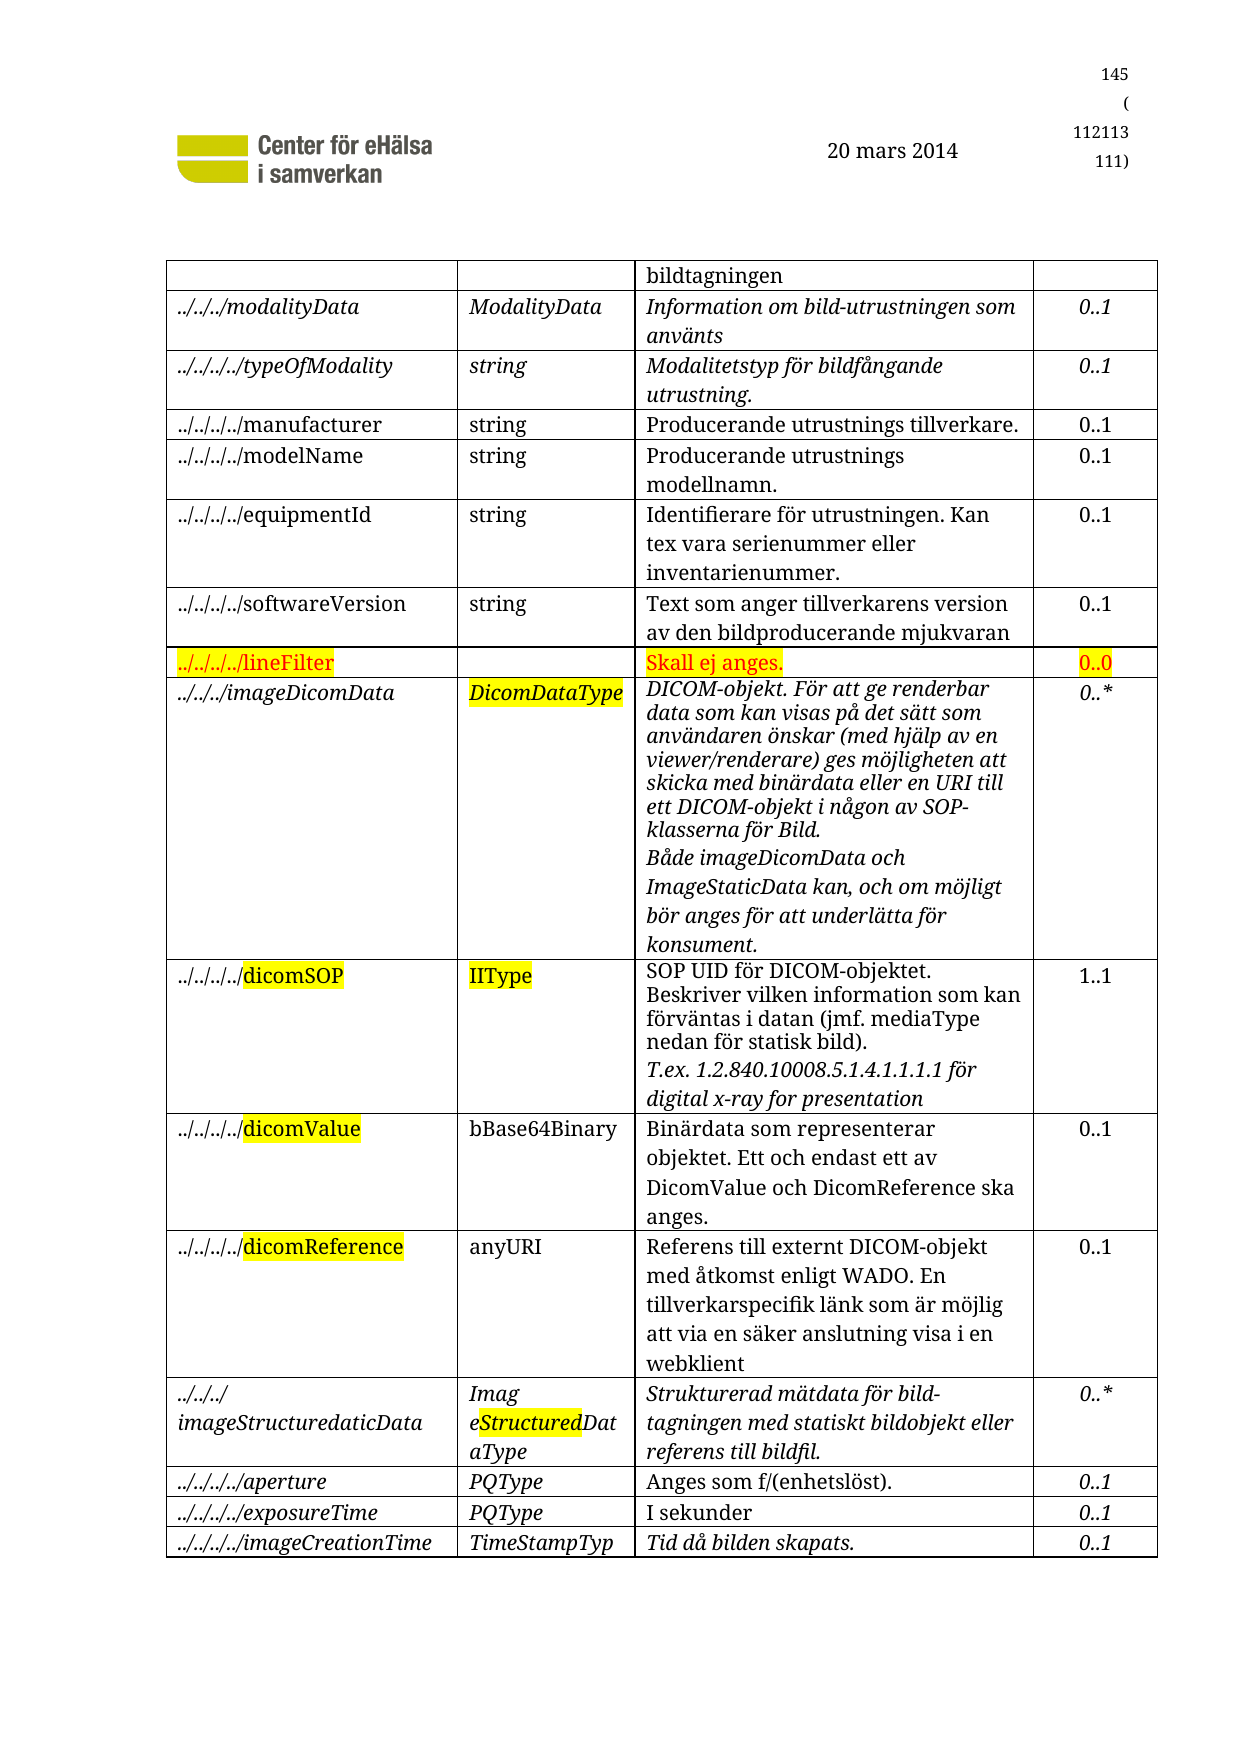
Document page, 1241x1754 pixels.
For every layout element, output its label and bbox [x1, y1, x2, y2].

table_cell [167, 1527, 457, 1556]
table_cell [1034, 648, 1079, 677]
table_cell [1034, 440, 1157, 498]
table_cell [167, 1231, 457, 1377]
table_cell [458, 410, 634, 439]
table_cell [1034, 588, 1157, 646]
picture [177, 135, 432, 183]
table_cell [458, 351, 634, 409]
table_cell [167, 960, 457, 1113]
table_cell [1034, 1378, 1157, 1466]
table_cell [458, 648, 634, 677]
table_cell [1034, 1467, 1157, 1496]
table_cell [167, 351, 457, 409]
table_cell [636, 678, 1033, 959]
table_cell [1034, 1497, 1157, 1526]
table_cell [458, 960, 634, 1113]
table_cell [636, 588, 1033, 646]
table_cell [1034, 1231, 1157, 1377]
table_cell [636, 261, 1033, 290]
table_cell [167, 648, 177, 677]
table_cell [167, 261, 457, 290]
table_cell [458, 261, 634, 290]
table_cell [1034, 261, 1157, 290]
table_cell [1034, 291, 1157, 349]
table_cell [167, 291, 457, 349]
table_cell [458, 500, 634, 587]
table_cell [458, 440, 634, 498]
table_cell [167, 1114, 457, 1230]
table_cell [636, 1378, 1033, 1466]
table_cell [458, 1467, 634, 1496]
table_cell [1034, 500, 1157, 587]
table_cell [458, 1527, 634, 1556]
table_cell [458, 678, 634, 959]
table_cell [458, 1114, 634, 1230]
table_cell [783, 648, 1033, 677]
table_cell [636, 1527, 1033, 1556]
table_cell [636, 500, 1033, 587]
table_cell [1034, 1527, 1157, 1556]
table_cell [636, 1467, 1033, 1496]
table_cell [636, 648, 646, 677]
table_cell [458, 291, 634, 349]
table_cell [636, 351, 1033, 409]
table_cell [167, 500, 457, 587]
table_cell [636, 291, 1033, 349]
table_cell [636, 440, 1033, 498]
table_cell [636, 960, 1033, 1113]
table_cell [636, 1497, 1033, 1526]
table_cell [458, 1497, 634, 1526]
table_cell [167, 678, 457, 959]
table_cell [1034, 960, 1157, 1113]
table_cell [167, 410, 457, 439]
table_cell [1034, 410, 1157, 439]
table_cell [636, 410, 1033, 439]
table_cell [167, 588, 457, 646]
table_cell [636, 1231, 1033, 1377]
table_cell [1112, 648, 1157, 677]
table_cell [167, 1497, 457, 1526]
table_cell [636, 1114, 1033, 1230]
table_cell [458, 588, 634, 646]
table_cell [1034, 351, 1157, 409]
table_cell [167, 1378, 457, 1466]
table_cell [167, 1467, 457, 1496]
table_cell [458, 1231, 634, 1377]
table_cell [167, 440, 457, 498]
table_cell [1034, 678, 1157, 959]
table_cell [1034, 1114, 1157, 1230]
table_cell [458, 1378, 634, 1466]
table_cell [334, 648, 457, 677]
